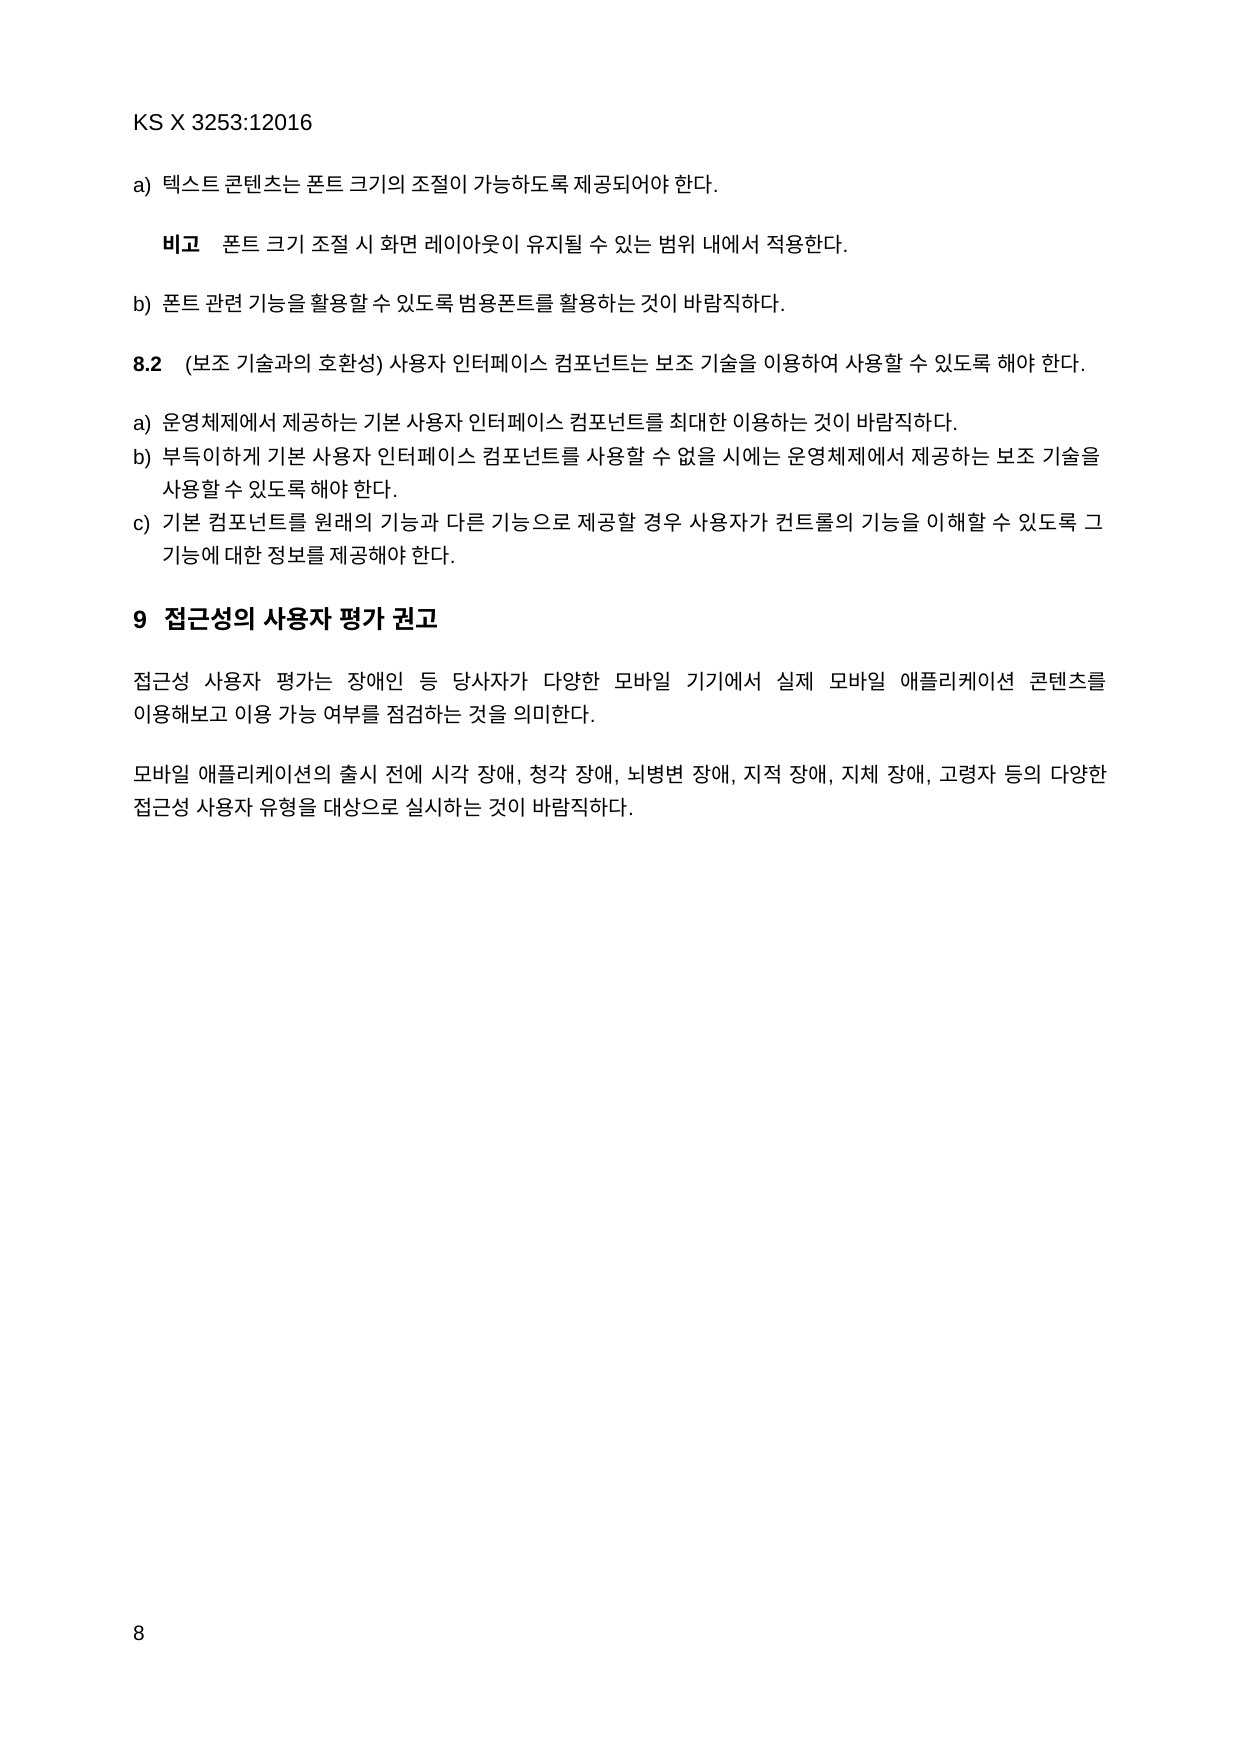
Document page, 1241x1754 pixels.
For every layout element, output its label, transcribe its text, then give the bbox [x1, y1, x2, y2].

text 폰트 크기 조절 시 화면 레이아웃이 유지될 수 있는 범위 내에서 적용한다. [162, 228, 1107, 258]
text 접근성 사용자 평가는 장애인 등 당사자가 다양한 모바일 기기에서 실제 모바일 애플리케이션 콘텐츠를 이용해보고 이용 가능 여부를 점검하는 것을 의미한다. [133, 665, 1107, 729]
text 모바일 애플리케이션의 출시 전에 시각 장애, 청각 장애, 뇌병변 장애, 지적 장애, 지체 장애, 고령자 등의 다양한 접근성 사용자 유형을 대상으로 실시하는 것이 바람직하다. [133, 758, 1107, 822]
list 텍스트 콘텐츠는 폰트 크기의 조절이 가능하도록 제공되어야 한다. [133, 168, 1107, 198]
list 부득이하게 기본 사용자 인터페이스 컴포넌트를 사용할 수 없을 시에는 운영체제에서 제공하는 보조 기술을 사용할 수 있도록 해야 한다. [133, 440, 1107, 503]
text (보조 기술과의 호환성) 사용자 인터페이스 컴포넌트는 보조 기술을 이용하여 사용할 수 있도록 해야 한다. [133, 347, 1107, 377]
list 폰트 관련 기능을 활용할 수 있도록 범용폰트를 활용하는 것이 바람직하다. [133, 287, 1107, 318]
list 기본 컴포넌트를 원래의 기능과 다른 기능으로 제공할 경우 사용자가 컨트롤의 기능을 이해할 수 있도록 그 기능에 대한 정보를 제공해야 한다. [133, 506, 1107, 570]
list 운영체제에서 제공하는 기본 사용자 인터페이스 컴포넌트를 최대한 이용하는 것이 바람직하다. [133, 407, 1107, 437]
subtitle 접근성의 사용자 평가 권고 [133, 599, 1107, 635]
